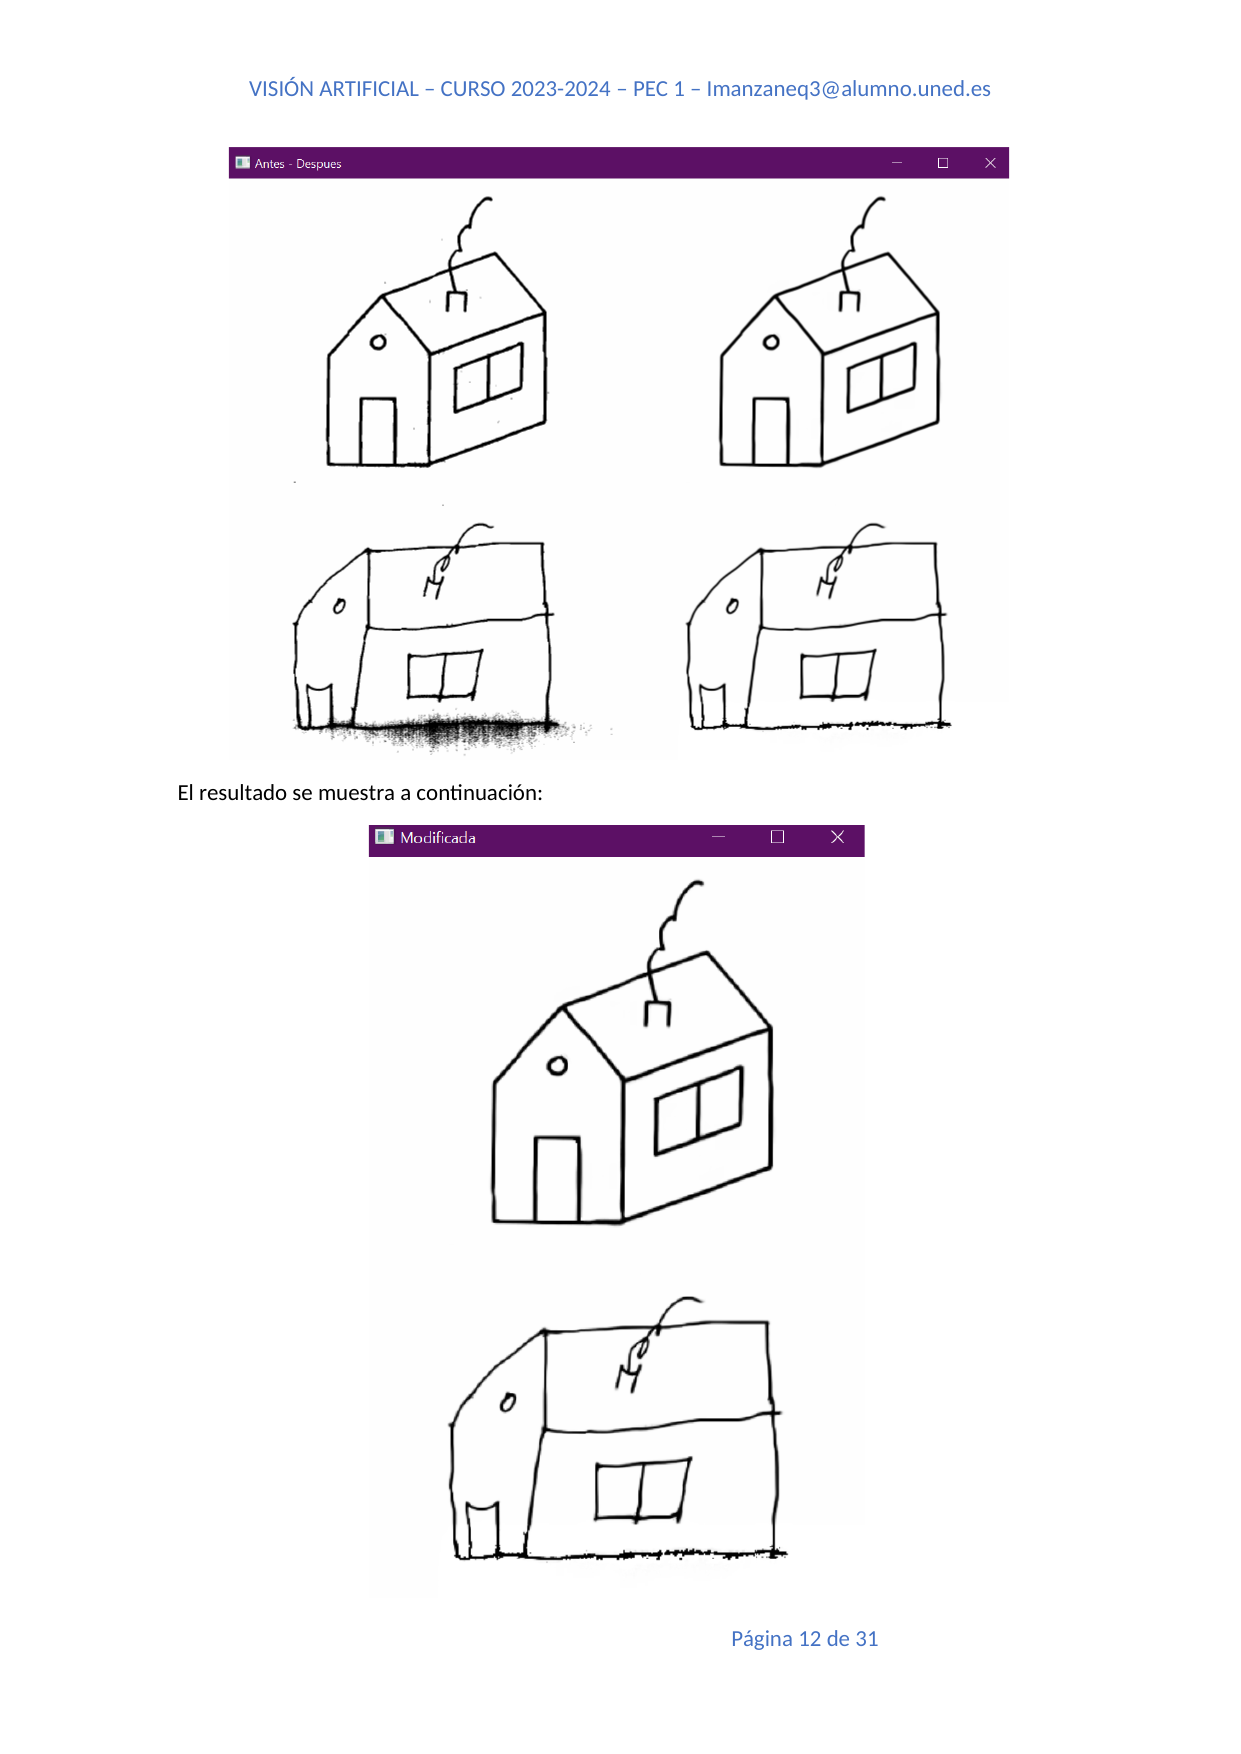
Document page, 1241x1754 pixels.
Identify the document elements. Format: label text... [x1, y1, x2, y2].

text El resultado se muestra a continuación: [177, 778, 1063, 806]
picture [368, 825, 865, 1598]
picture [228, 147, 1010, 760]
